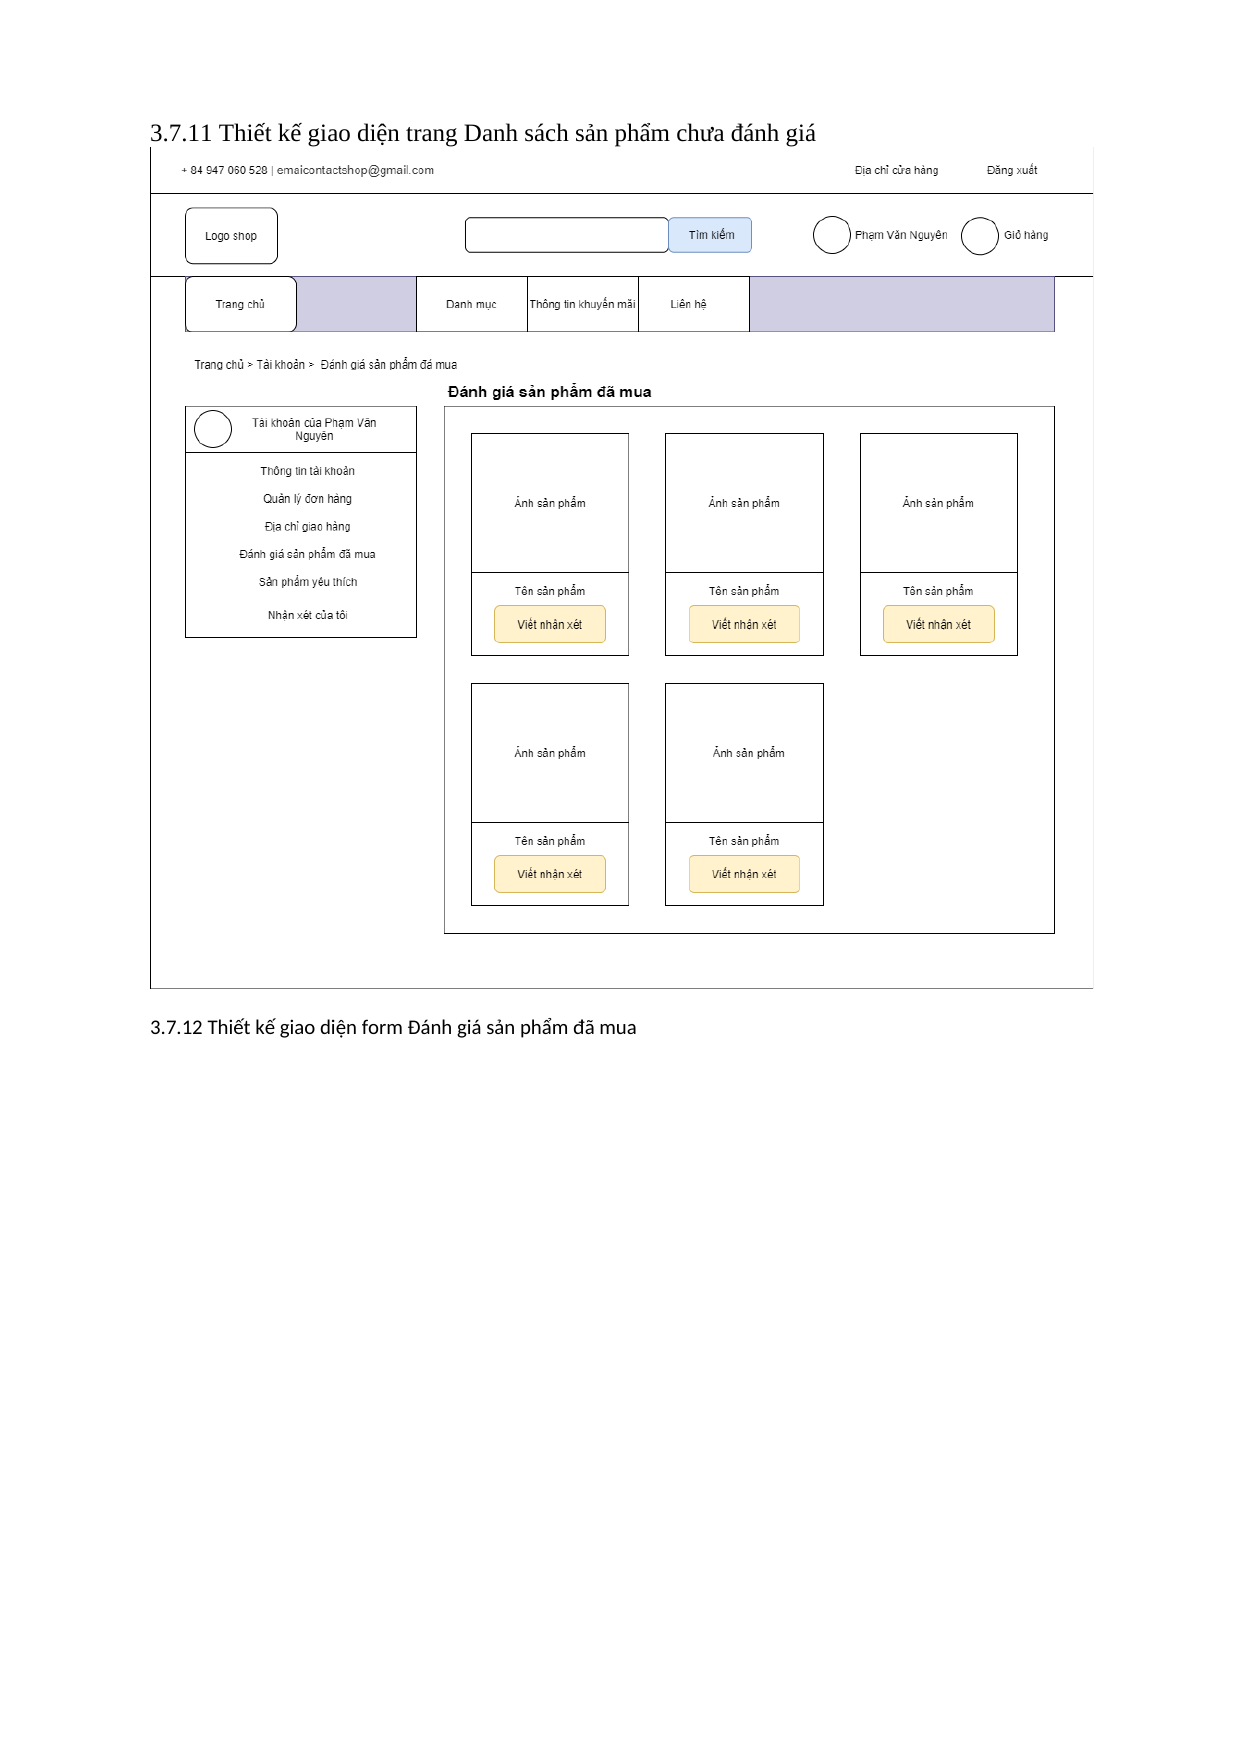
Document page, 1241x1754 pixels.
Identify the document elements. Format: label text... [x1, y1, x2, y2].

subtitle 3.7.11 Thiết kế giao diện trang Danh sách sản phẩm chưa đánh giá [150, 118, 1094, 147]
text 3.7.12 Thiết kế giao diện form Đánh giá sản phẩm đã mua [150, 1014, 1094, 1039]
picture [150, 147, 1094, 989]
